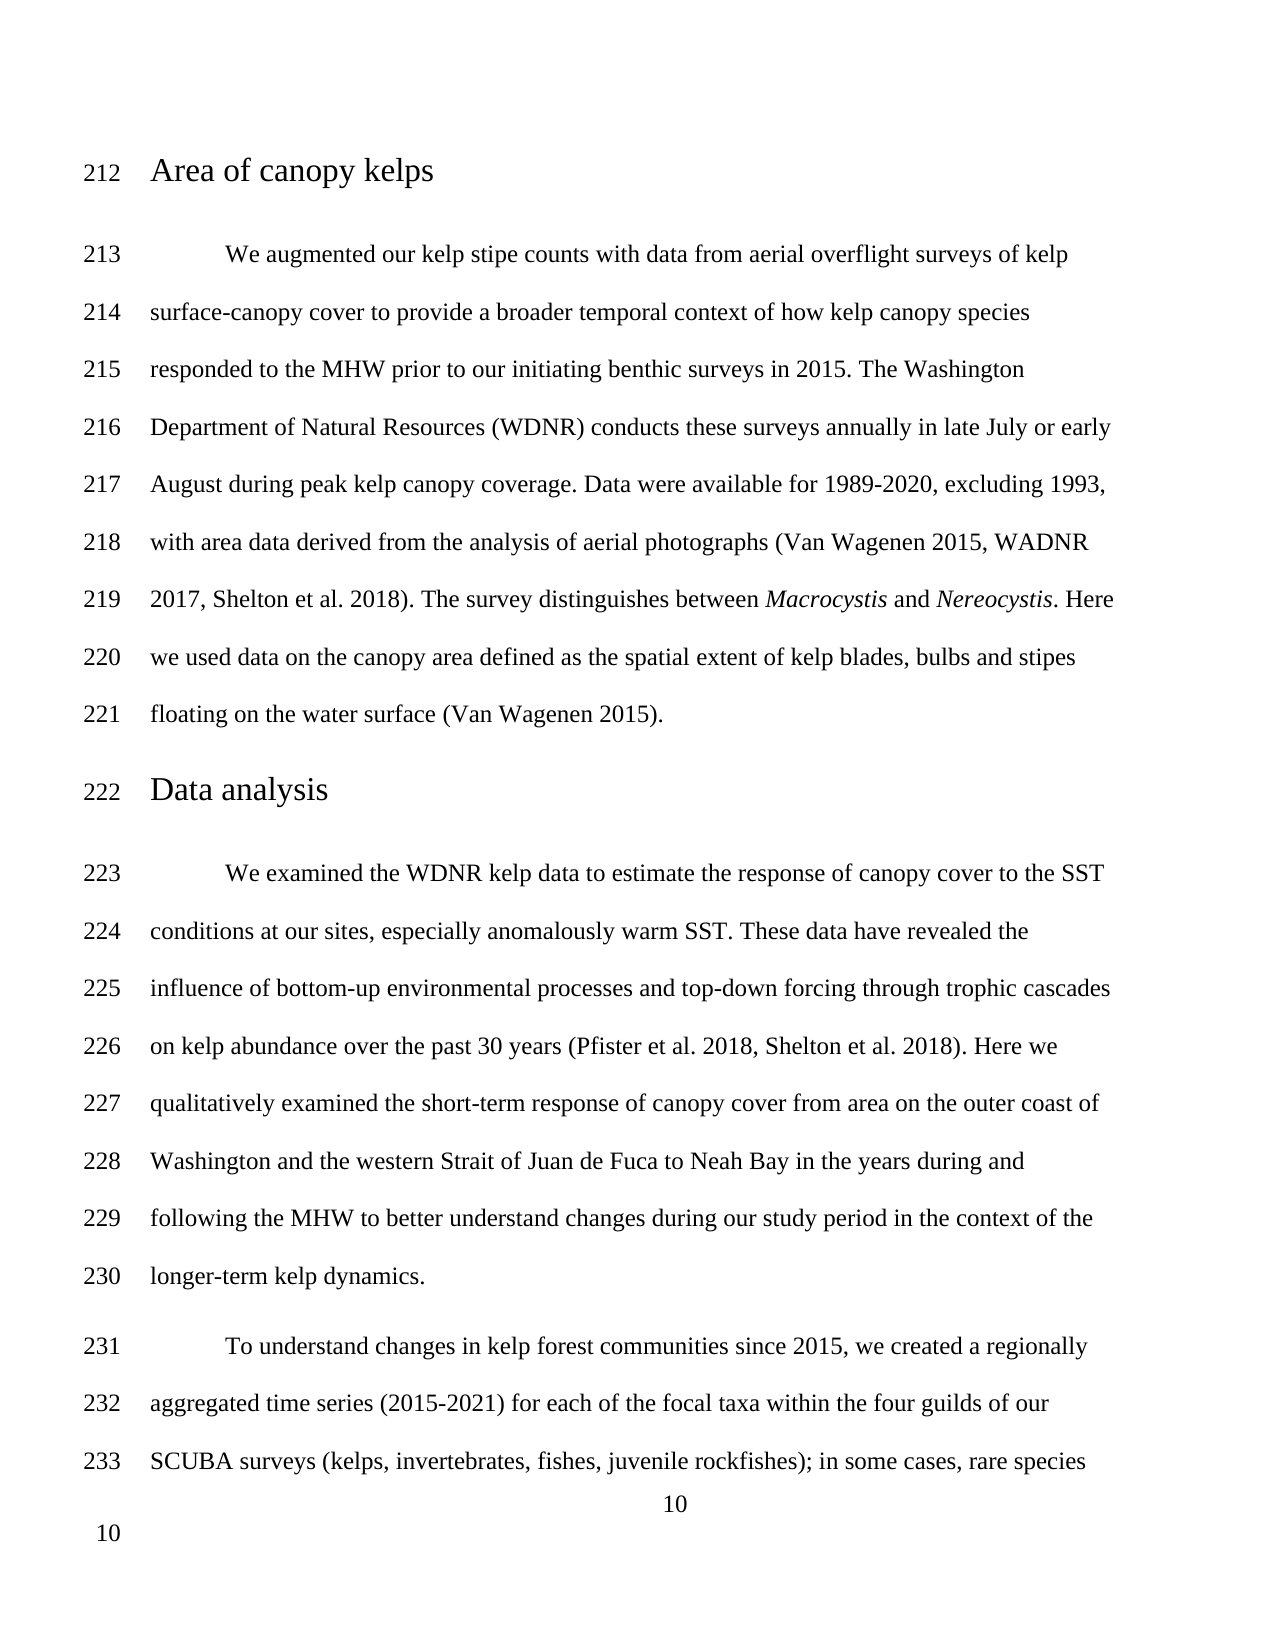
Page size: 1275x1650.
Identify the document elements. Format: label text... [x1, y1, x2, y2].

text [150, 1331, 1125, 1474]
text We augmented our kelp stipe counts with data from aerial overflight surveys of kelp surface-canopy cover to provide a broader temporal context of how kelp canopy species responded to the MHW prior to our initiating benthic surveys in 2015. The Washington Department of Natural Resources (WDNR) conducts these surveys annually in late July or early August during peak kelp canopy coverage. Data were available for 1989-2020, excluding 1993, with area data derived from the analysis of aerial photographs (Van Wagenen 2015, WADNR 2017, Shelton et al. 2018). The survey distinguishes between Macrocystis and Nereocystis. Here we used data on the canopy area defined as the spatial extent of kelp blades, bulbs and stipes floating on the water surface (Van Wagenen 2015). [150, 239, 1125, 728]
subtitle Area of canopy kelps [150, 150, 1125, 188]
text We examined the WDNR kelp data to estimate the response of canopy cover to the SST conditions at our sites, especially anomalously warm SST. These data have revealed the influence of bottom-up environmental processes and top-down forcing through trophic cascades on kelp abundance over the past 30 years (Pfister et al. 2018, Shelton et al. 2018). Here we qualitatively examined the short-term response of canopy cover from area on the outer coast of Washington and the western Strait of Juan de Fuca to Neah Bay in the years during and following the MHW to better understand changes during our study period in the context of the longer-term kelp dynamics. [150, 858, 1125, 1289]
subtitle Data analysis [150, 769, 1125, 807]
